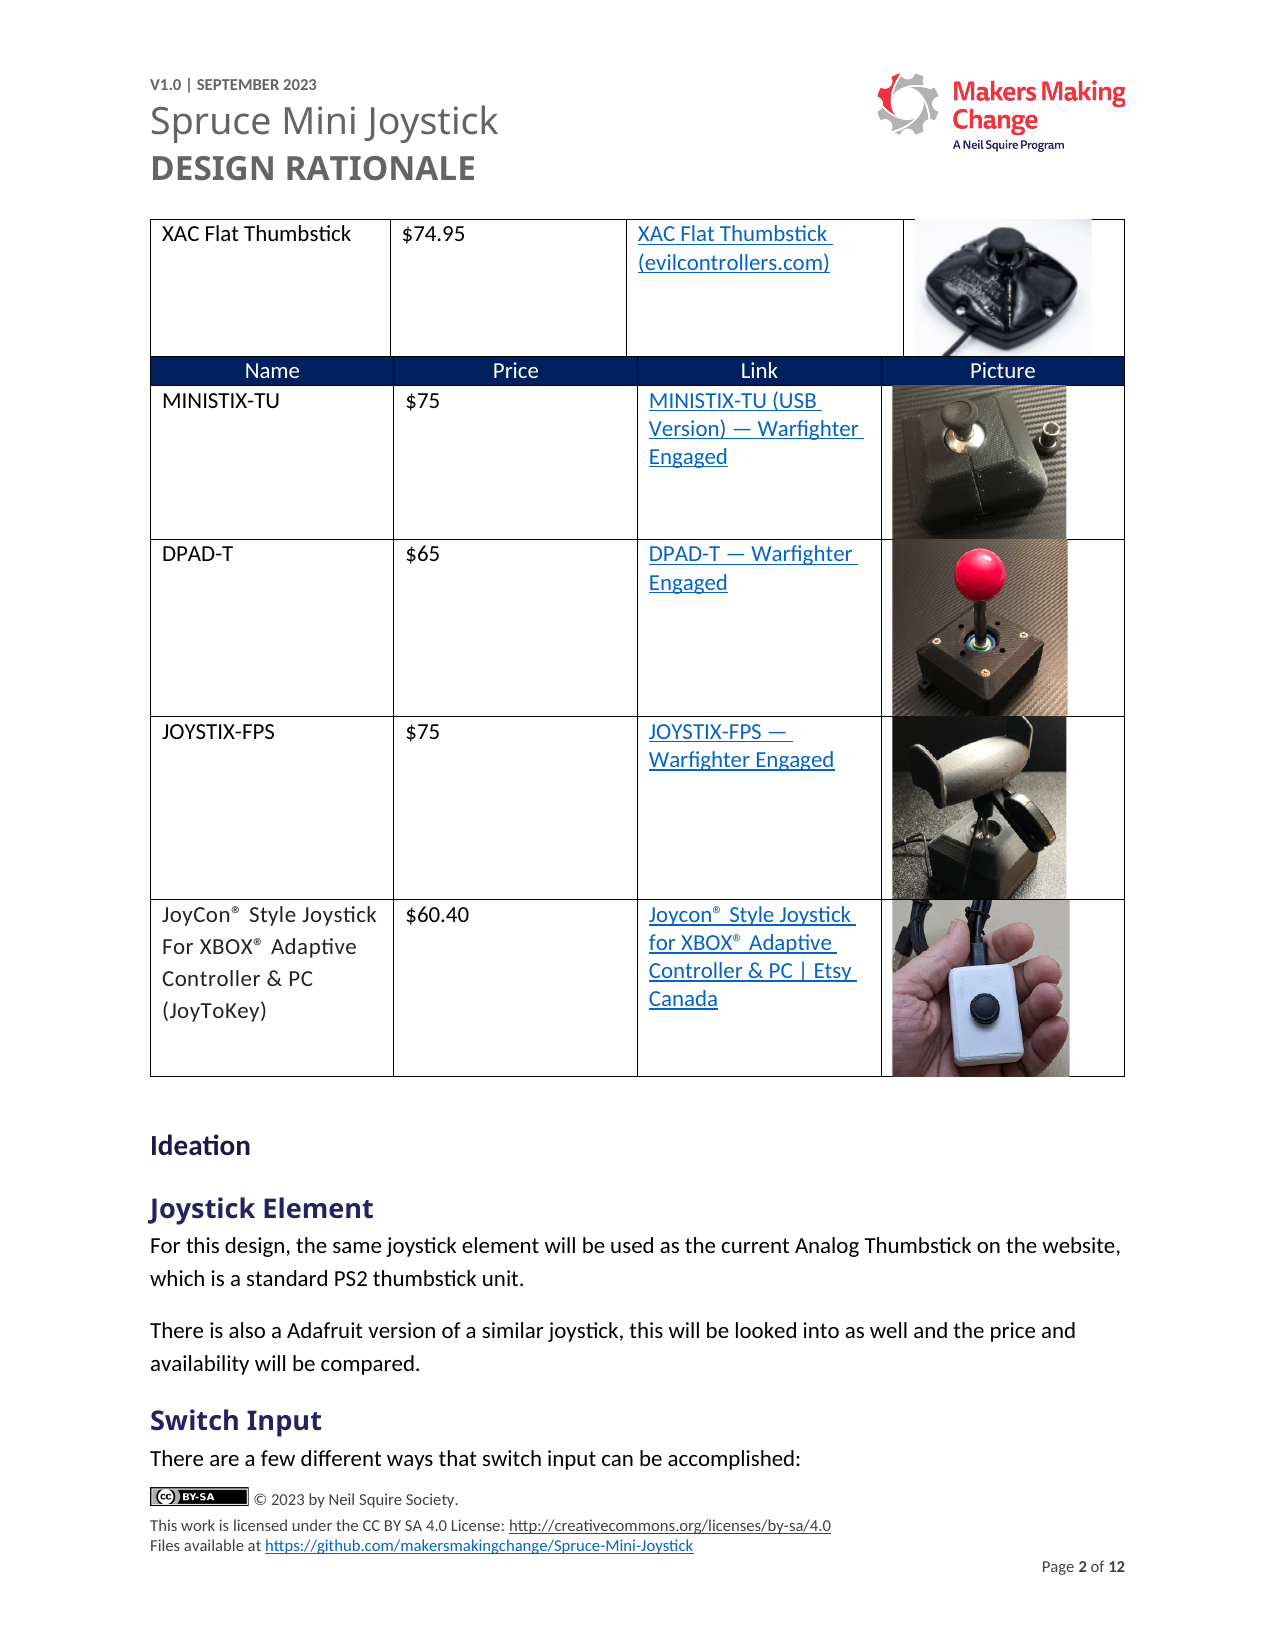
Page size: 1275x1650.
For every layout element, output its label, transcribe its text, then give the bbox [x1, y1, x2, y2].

table_cell [904, 220, 915, 356]
subtitle Joystick Element [150, 1189, 1125, 1226]
table_cell $60.40 [394, 900, 637, 1076]
subtitle Switch Input [150, 1402, 1125, 1439]
picture [892, 385, 1068, 899]
table_cell MINISTIX-TU (USB Version) — Warfighter Engaged [638, 386, 881, 538]
table_cell [882, 540, 892, 716]
table_cell [882, 717, 892, 899]
text There are a few different ways that switch input can be accomplished: [150, 1444, 1125, 1472]
table_cell Price [394, 357, 637, 385]
picture [150, 1487, 249, 1506]
picture [892, 900, 1070, 1077]
table_cell DPAD-T [151, 540, 393, 716]
table_cell MINISTIX-TU [151, 386, 393, 538]
table_cell [882, 900, 892, 1076]
table_cell [1067, 386, 1124, 538]
picture [877, 73, 1125, 152]
table_cell DPAD-T — Warfighter Engaged [638, 540, 881, 716]
picture [915, 219, 1092, 356]
table_cell $65 [394, 540, 637, 716]
subtitle Ideation [150, 1127, 1125, 1163]
text For this design, the same joystick element will be used as the current Analog Thumbstick on the website, which is a standard PS2 thumbstick unit. [150, 1231, 1125, 1292]
table_cell [1068, 540, 1124, 716]
table_cell JOYSTIX-FPS — Warfighter Engaged [638, 717, 881, 899]
table_cell [882, 386, 892, 538]
table_cell Picture [882, 357, 1124, 385]
text There is also a Adafruit version of a similar joystick, this will be looked into as well and the price and availability will be compared. [150, 1317, 1125, 1377]
table_cell JOYSTIX-FPS [151, 717, 393, 899]
table_cell Link [638, 357, 881, 385]
table_cell $75 [394, 386, 637, 538]
table_cell Joycon® Style Joystick for XBOX® Adaptive Controller & PC | Etsy Canada [638, 900, 881, 1076]
table_cell [1067, 717, 1124, 899]
table_cell Name [151, 357, 393, 385]
table_cell JoyCon® Style Joystick For XBOX® Adaptive Controller & PC (JoyToKey) [151, 900, 393, 1076]
table_cell XAC Flat Thumbstick (evilcontrollers.com) [627, 220, 903, 356]
table_cell $74.95 [391, 220, 626, 356]
table_cell XAC Flat Thumbstick [151, 220, 390, 356]
table_cell $75 [394, 717, 637, 899]
table_cell [1070, 900, 1124, 1076]
table_cell [1092, 220, 1124, 356]
